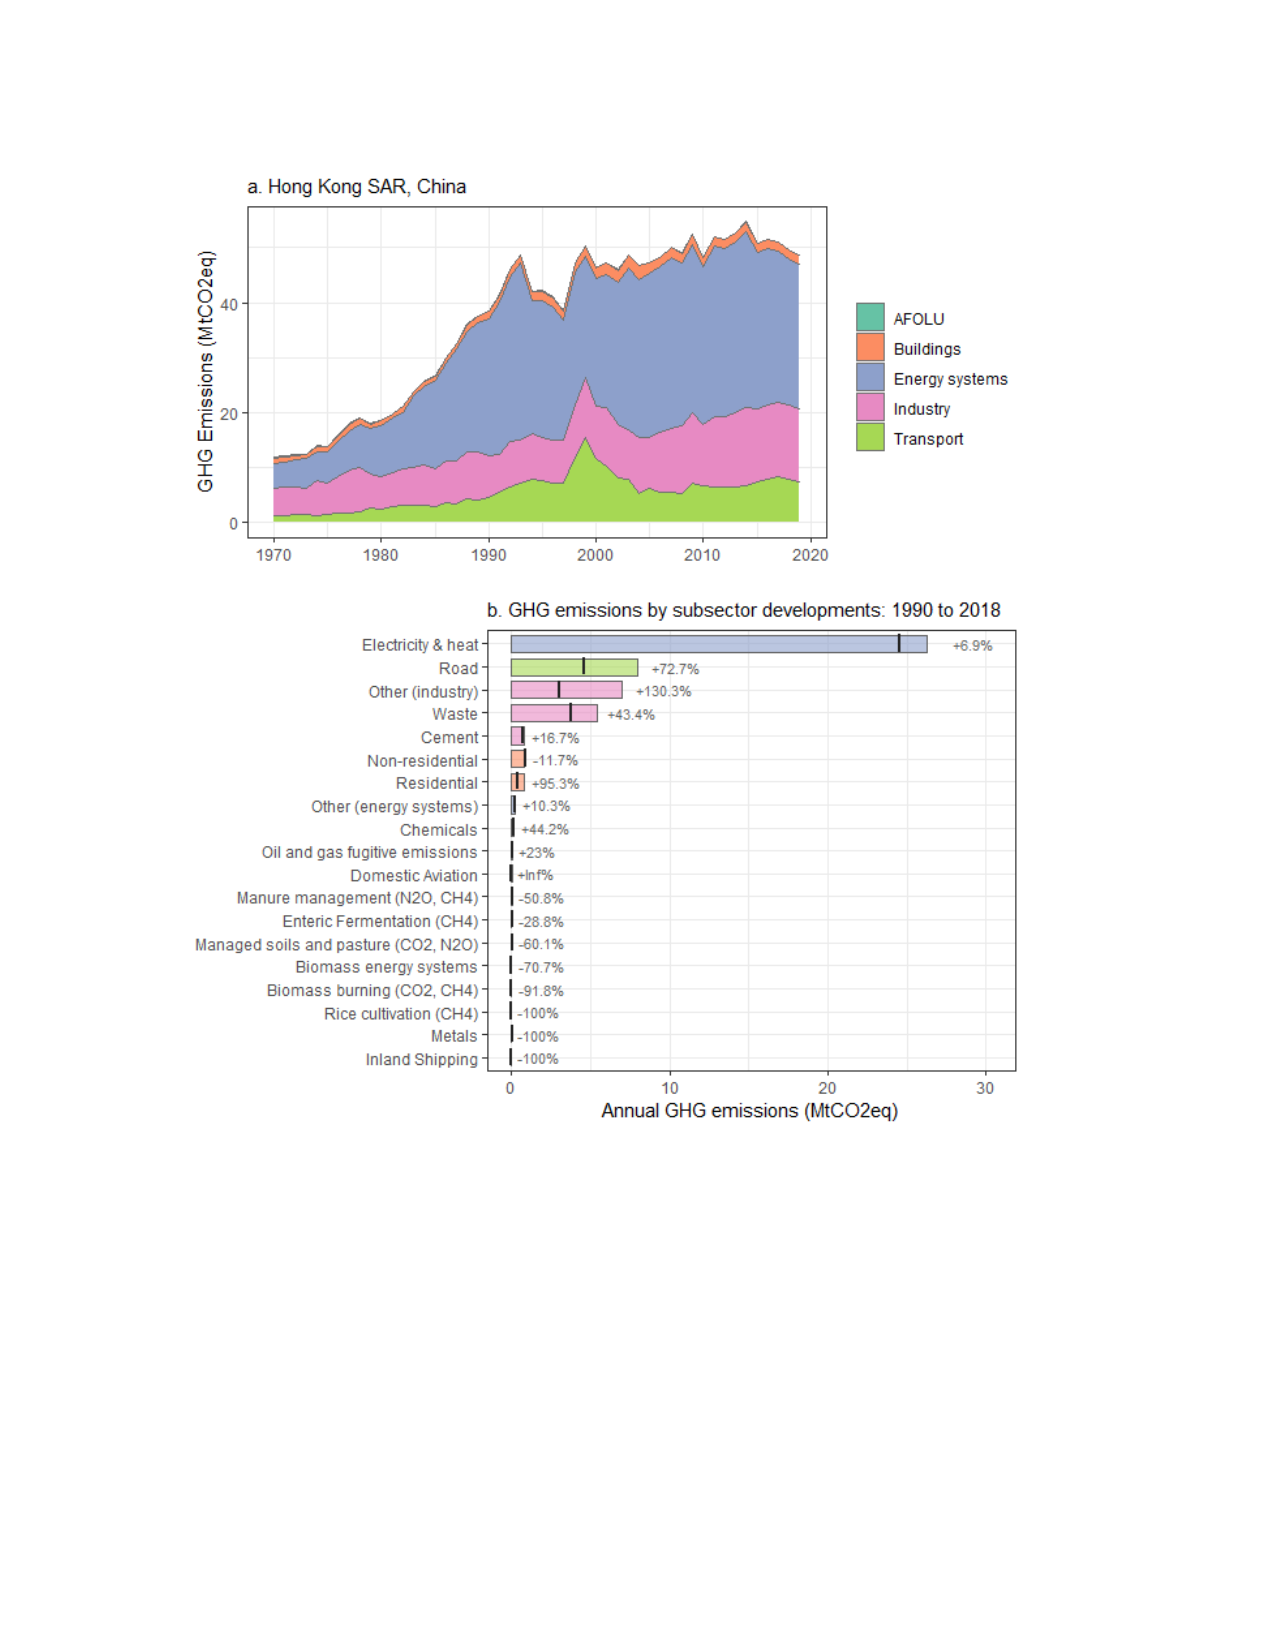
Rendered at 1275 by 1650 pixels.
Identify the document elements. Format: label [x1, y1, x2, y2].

picture [168, 150, 1044, 1150]
